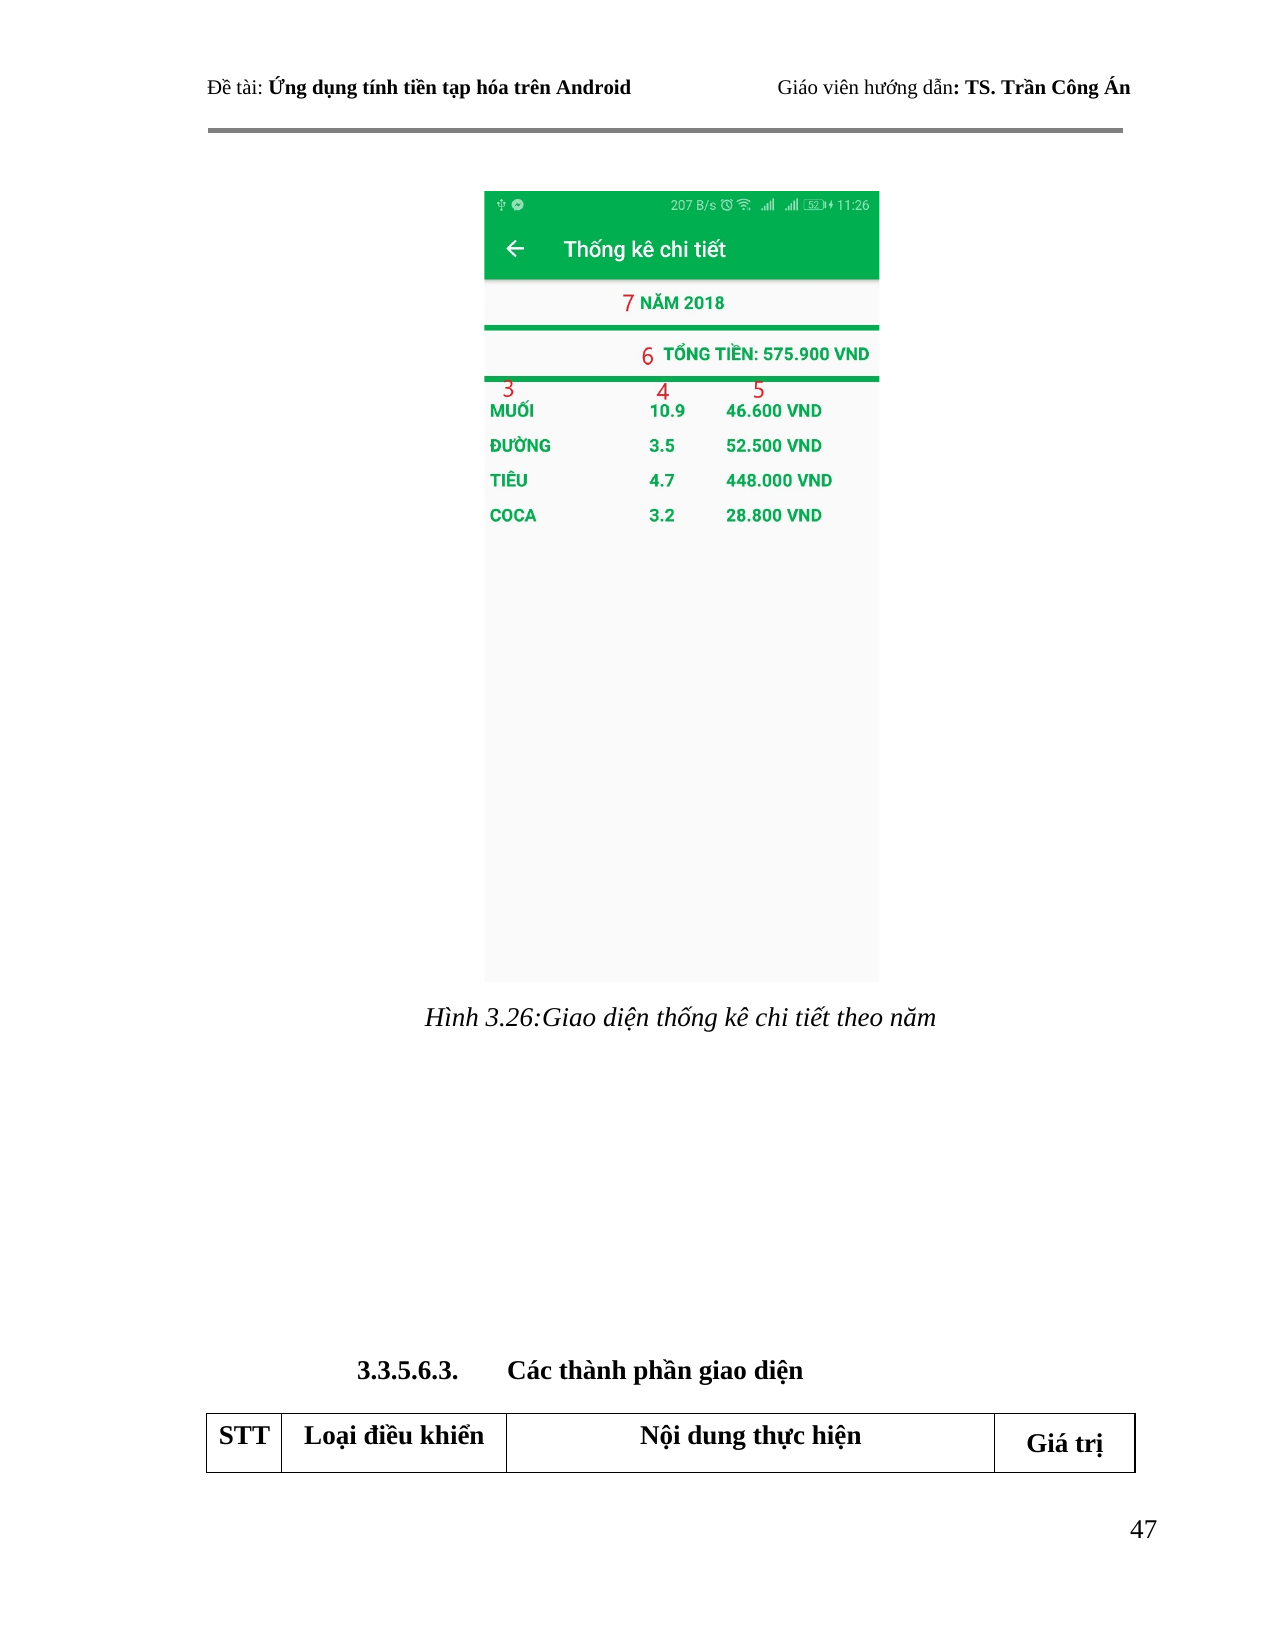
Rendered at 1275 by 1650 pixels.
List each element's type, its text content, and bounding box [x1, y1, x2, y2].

table_header Giá trị mặc định [995, 1414, 1134, 1472]
subtitle Các thành phần giao diện [357, 1354, 1157, 1385]
text Hình 3.26:Giao diện thống kê chi tiết theo năm [207, 1001, 1157, 1032]
table_header Nội dung thực hiện [507, 1414, 994, 1472]
table_header Loại điều khiển [282, 1414, 506, 1472]
table_header STT [207, 1414, 281, 1472]
picture [484, 191, 880, 982]
